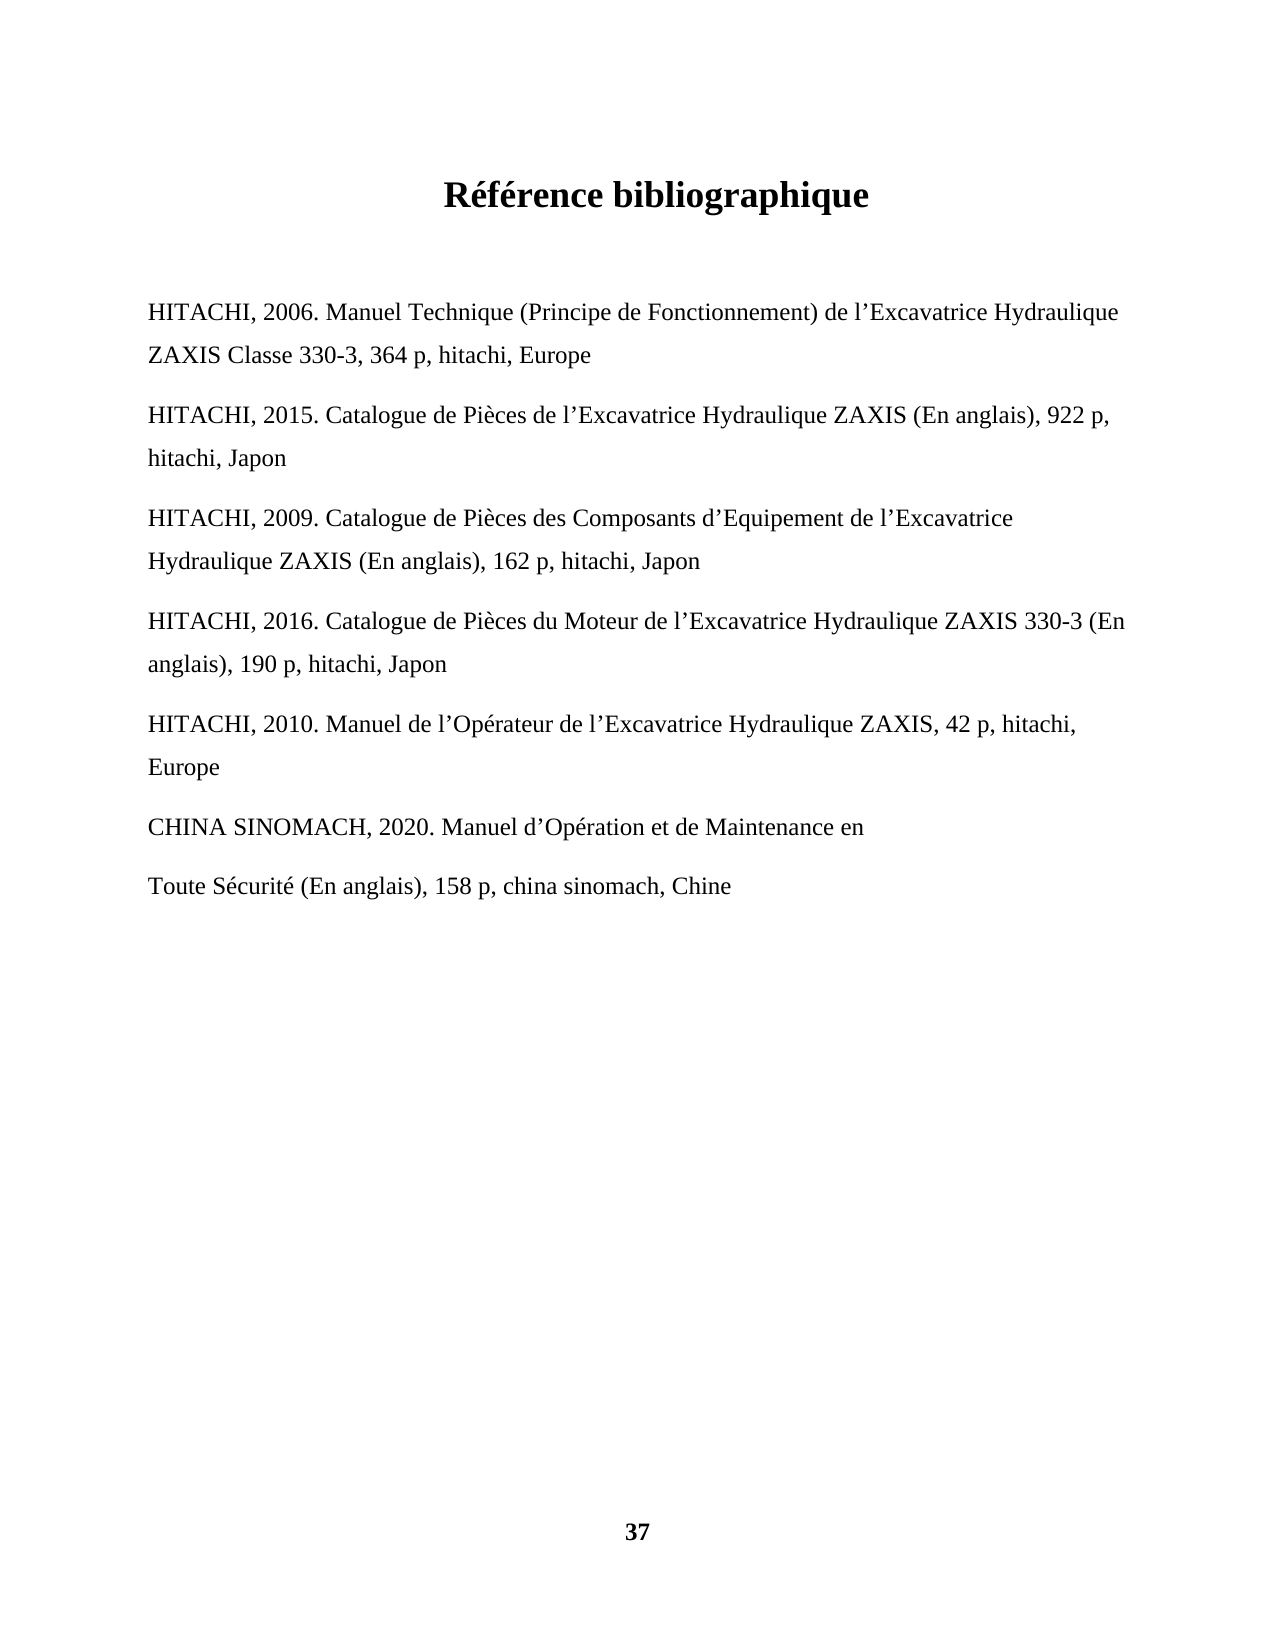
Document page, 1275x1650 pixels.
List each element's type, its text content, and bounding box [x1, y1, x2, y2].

text HITACHI, 2010. Manuel de l’Opérateur de l’Excavatrice Hydraulique ZAXIS, 42 p, hitachi, Europe [148, 709, 1127, 781]
text HITACHI, 2006. Manuel Technique (Principe de Fonctionnement) de l’Excavatrice Hydraulique ZAXIS Classe 330-3, 364 p, hitachi, Europe [148, 297, 1127, 369]
subtitle Référence bibliographique [185, 173, 1127, 216]
text HITACHI, 2016. Catalogue de Pièces du Moteur de l’Excavatrice Hydraulique ZAXIS 330-3 (En anglais), 190 p, hitachi, Japon [148, 606, 1127, 678]
text HITACHI, 2015. Catalogue de Pièces de l’Excavatrice Hydraulique ZAXIS (En anglais), 922 p, hitachi, Japon [148, 400, 1127, 472]
text Toute Sécurité (En anglais), 158 p, china sinomach, Chine [148, 871, 1127, 900]
text CHINA SINOMACH, 2020. Manuel d’Opération et de Maintenance en [148, 812, 1127, 840]
text HITACHI, 2009. Catalogue de Pièces des Composants d’Equipement de l’Excavatrice Hydraulique ZAXIS (En anglais), 162 p, hitachi, Japon [148, 503, 1127, 575]
